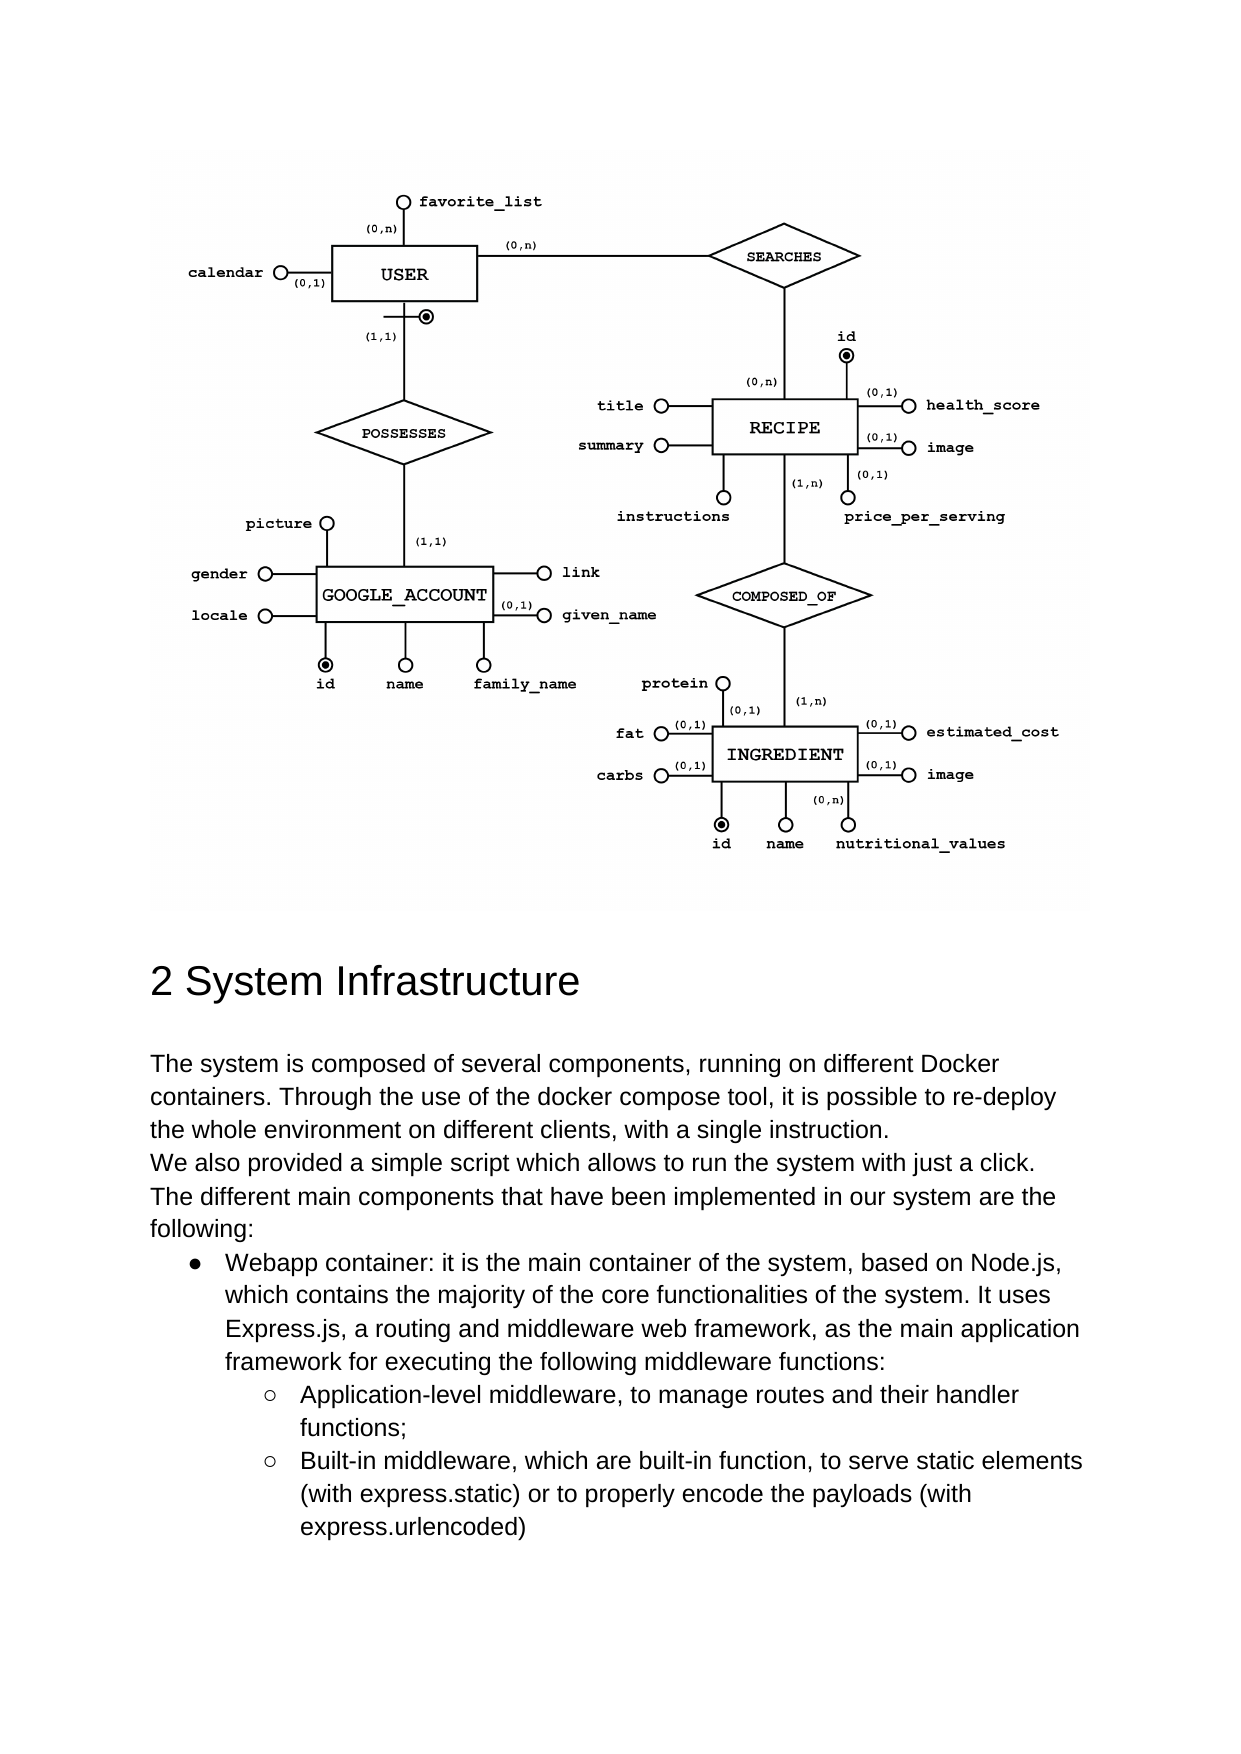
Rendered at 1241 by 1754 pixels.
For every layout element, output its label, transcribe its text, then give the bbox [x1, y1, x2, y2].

list Webapp container: it is the main container of the system, based on Node.js, which contains the majority of the core functionalities of the system. It uses Express.js, a routing and middleware web framework, as the main application framework for executing the following middleware functions: [187, 1247, 1090, 1375]
text The different main components that have been implemented in our system are the following: [150, 1181, 1090, 1243]
list Application-level middleware, to manage routes and their handler functions; [262, 1379, 1090, 1441]
text The system is composed of several components, running on different Docker containers. Through the use of the docker compose tool, it is possible to re-deploy the whole environment on different clients, with a single instruction. [150, 1049, 1090, 1144]
picture [150, 150, 1091, 911]
list Built-in middleware, which are built-in function, to serve static elements (with express.static) or to properly encode the payloads (with express.urlencoded) [262, 1446, 1090, 1540]
text We also provided a simple script which allows to run the system with just a click. [150, 1148, 1090, 1177]
subtitle 2 System Infrastructure [150, 956, 1090, 1004]
